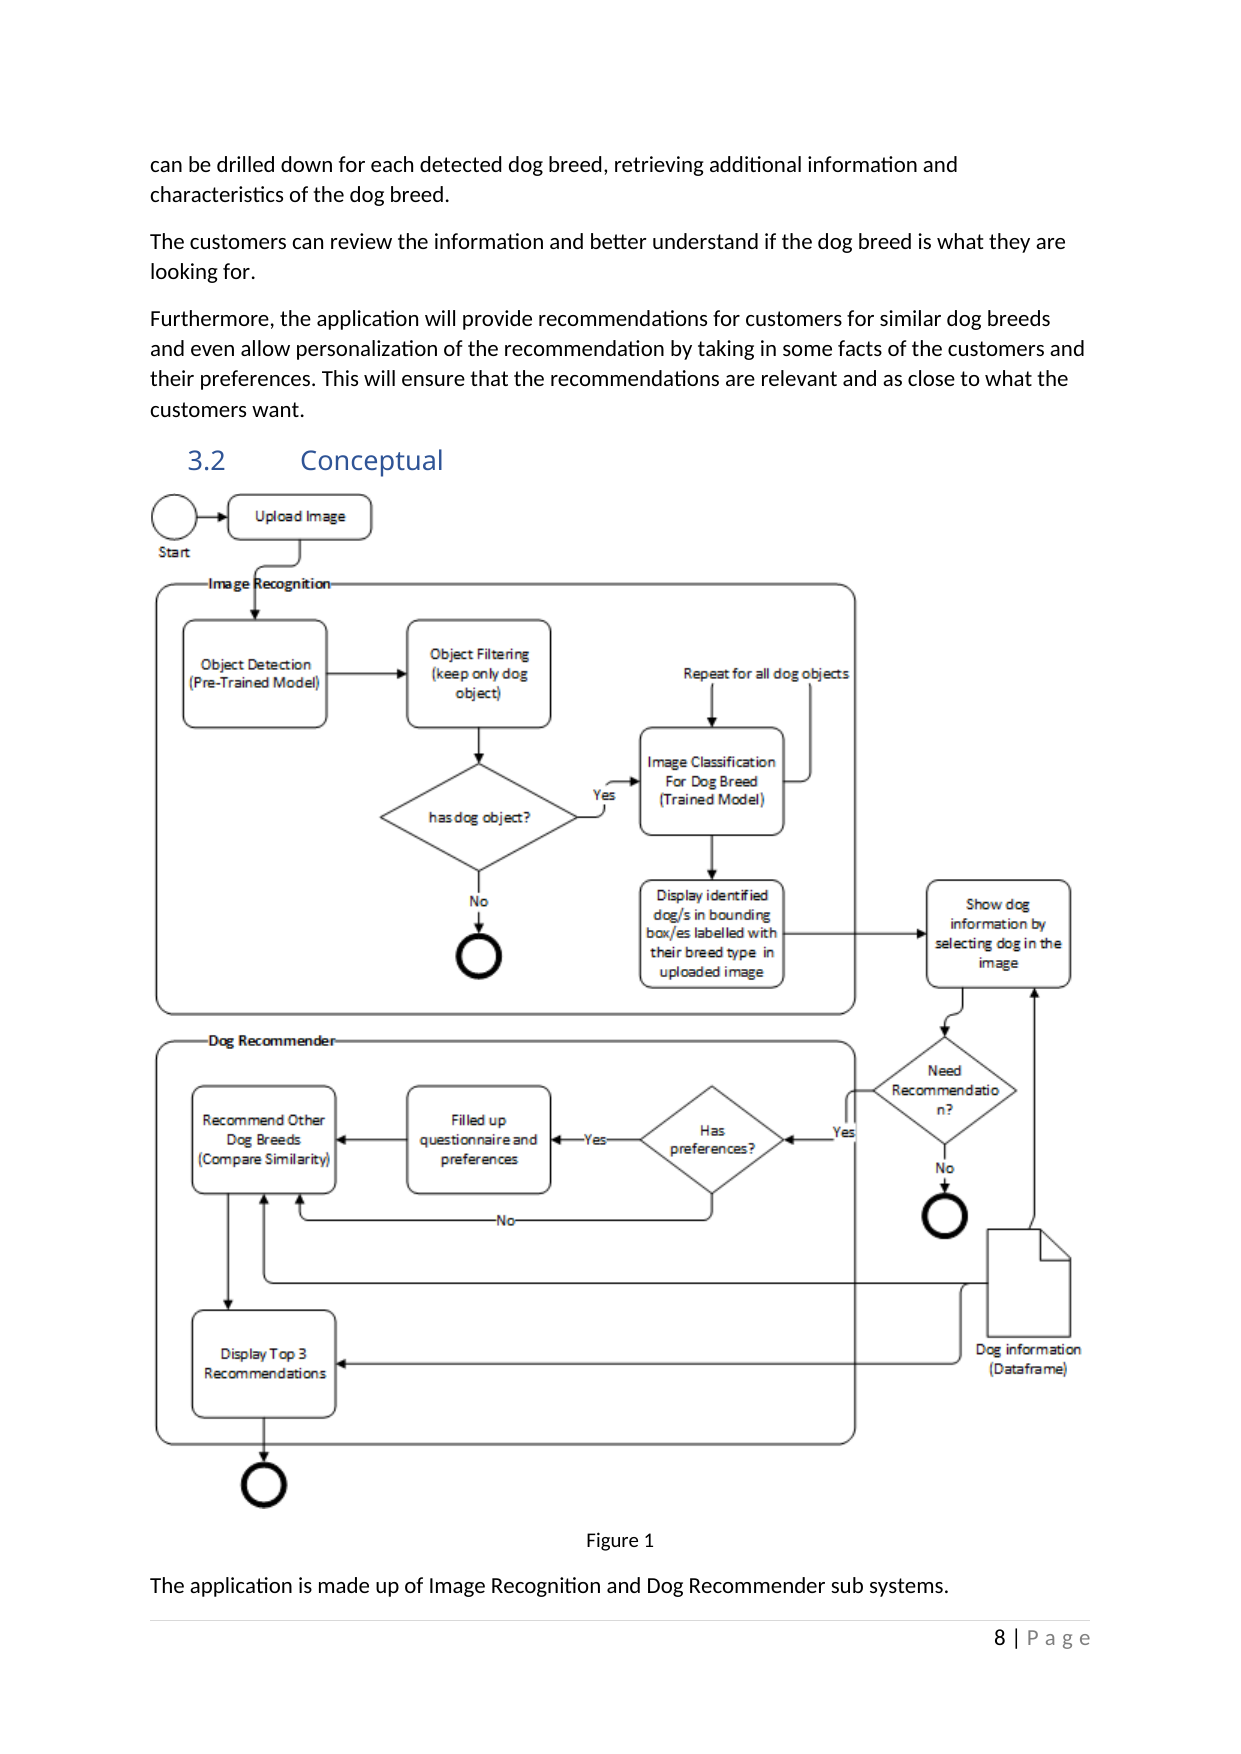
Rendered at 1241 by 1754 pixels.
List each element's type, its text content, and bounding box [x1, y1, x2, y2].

text Furthermore, the application will provide recommendations for customers for similar dog breeds and even allow personalization of the recommendation by taking in some facts of the customers and their preferences. This will ensure that the recommendations are relevant and as close to what the customers want. [150, 304, 1090, 423]
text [150, 150, 1090, 208]
subtitle Conceptual [187, 442, 1090, 478]
text The customers can review the information and better understand if the dog breed is what they are looking for. [150, 227, 1090, 285]
picture [150, 493, 1091, 1509]
text Figure 1 [150, 1527, 1090, 1553]
text The application is made up of Image Recognition and Dog Recommender sub systems. [150, 1571, 1090, 1599]
